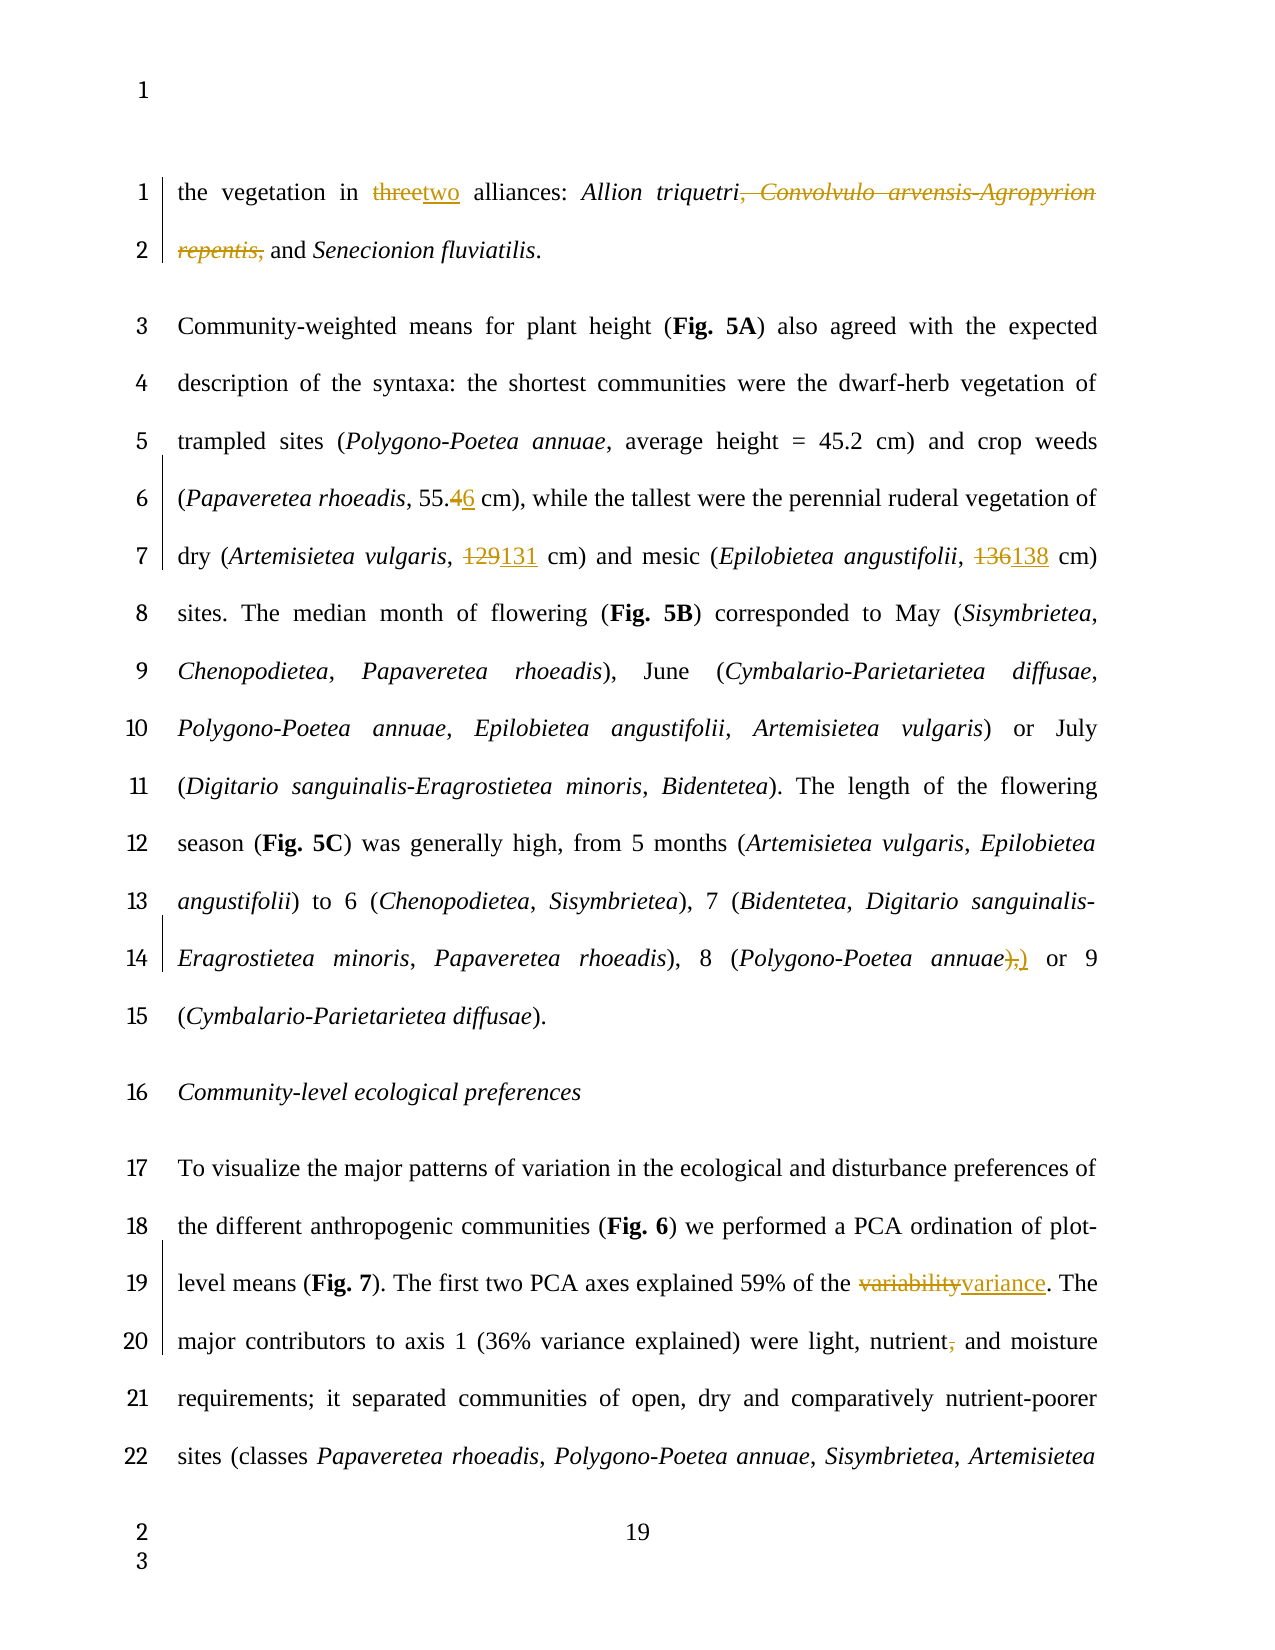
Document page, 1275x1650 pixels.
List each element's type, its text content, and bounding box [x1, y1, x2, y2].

text Community-weighted means for plant height (Fig. 5A) also agreed with the expected description of the syntaxa: the shortest communities were the dwarf-herb vegetation of trampled sites (Polygono-Poetea annuae, average height = 45.2 cm) and crop weeds (Papaveretea rhoeadis, 55. cm), while the tallest were the perennial ruderal vegetation of dry (Artemisietea vulgaris, cm) and mesic (Epilobietea angustifolii, cm) sites. The median month of flowering (Fig. 5B) corresponded to May (Sisymbrietea, Chenopodietea, Papaveretea rhoeadis), June (Cymbalario-Parietarietea diffusae, Polygono-Poetea annuae, Epilobietea angustifolii, Artemisietea vulgaris) or July (Digitario sanguinalis-Eragrostietea minoris, Bidentetea). The length of the flowering season (Fig. 5C) was generally high, from 5 months (Artemisietea vulgaris, Epilobietea angustifolii) to 6 (Chenopodietea, Sisymbrietea), 7 (Bidentetea, Digitario sanguinalis-Eragrostietea minoris, Papaveretea rhoeadis), 8 (Polygono-Poetea annuae or 9 (Cymbalario-Parietarietea diffusae). [177, 311, 1098, 1030]
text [177, 1153, 1098, 1470]
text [177, 177, 1098, 263]
subtitle Community-level ecological preferences [177, 1077, 1098, 1106]
